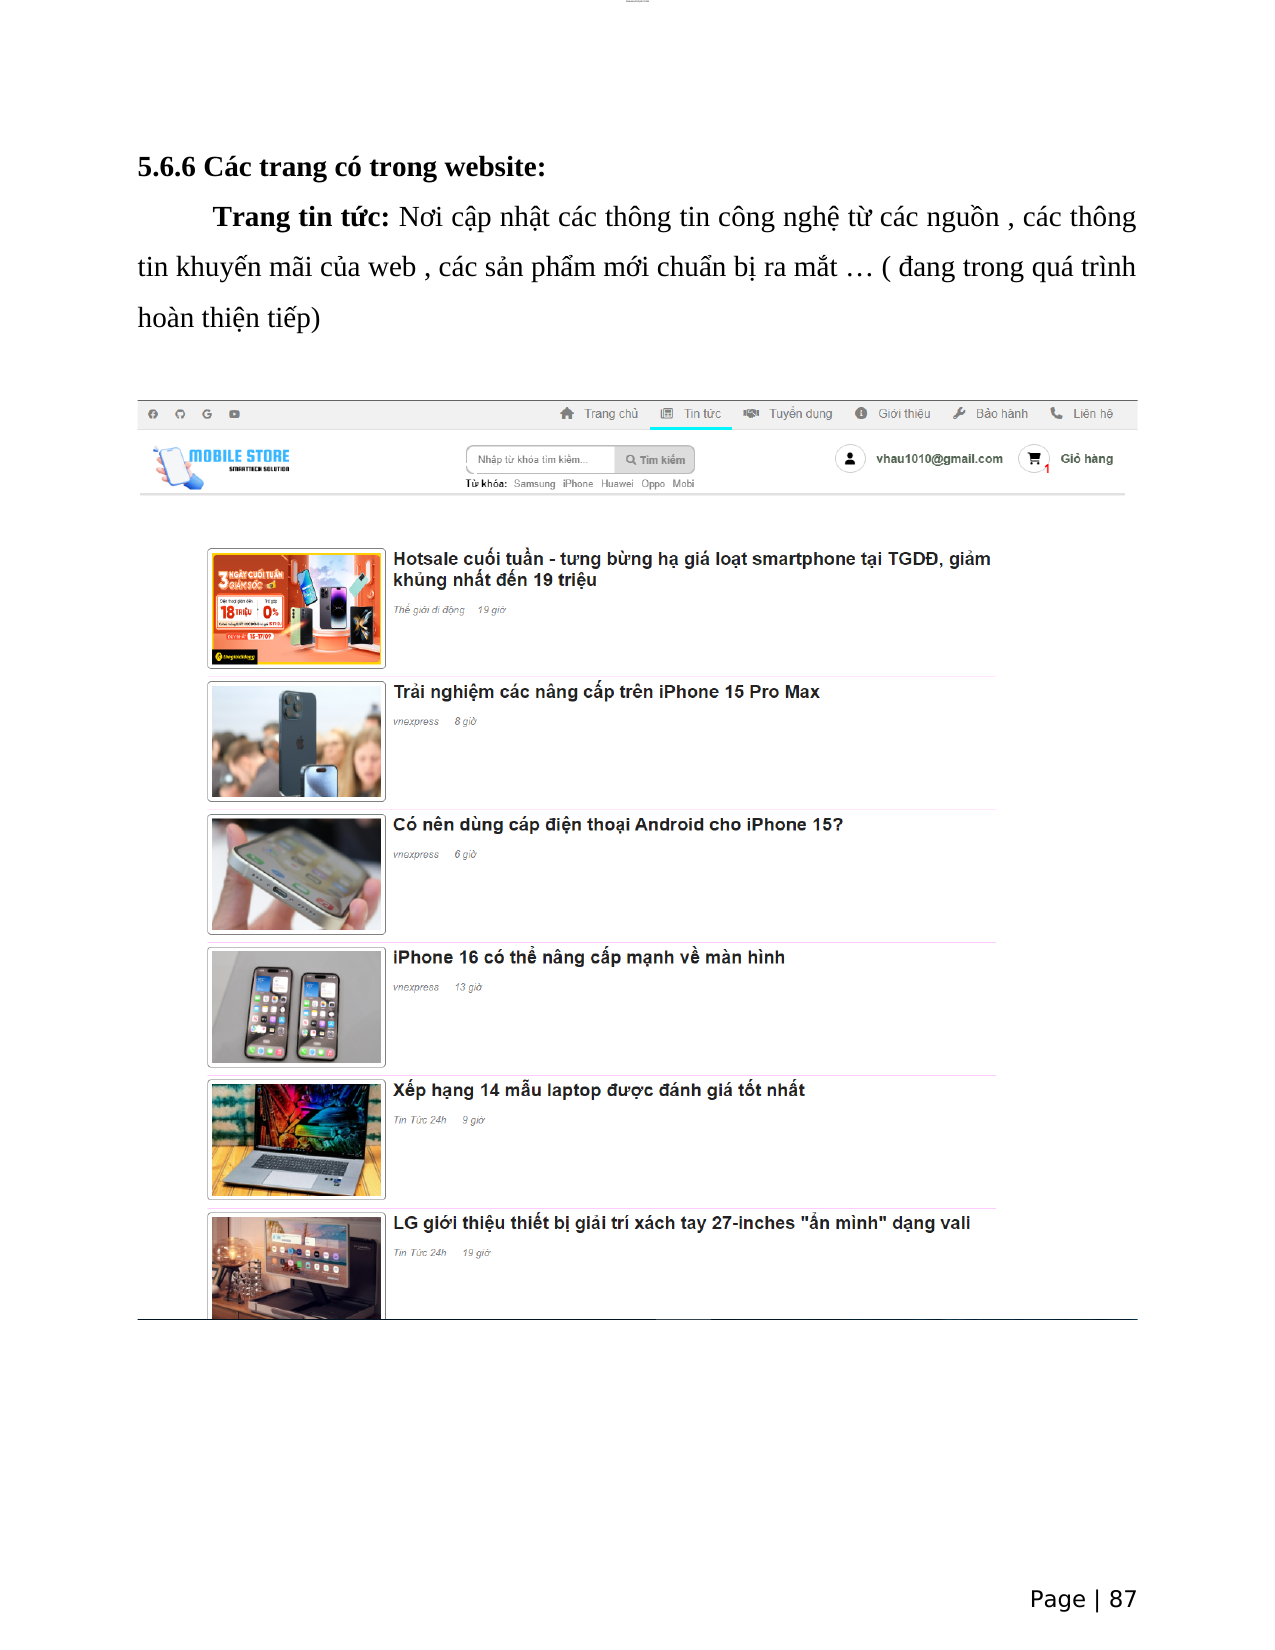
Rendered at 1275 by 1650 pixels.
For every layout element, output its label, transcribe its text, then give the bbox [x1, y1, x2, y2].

text Trang tin tức: Nơi cập nhật các thông tin công nghệ từ các nguồn , các thông tin khuyến mãi của web , các sản phẩm mới chuẩn bị ra mắt … ( đang trong quá trình hoàn thiện tiếp) [137, 199, 1137, 333]
subtitle 5.6.6 Các trang có trong website: [137, 149, 1137, 182]
picture [137, 400, 1138, 1320]
